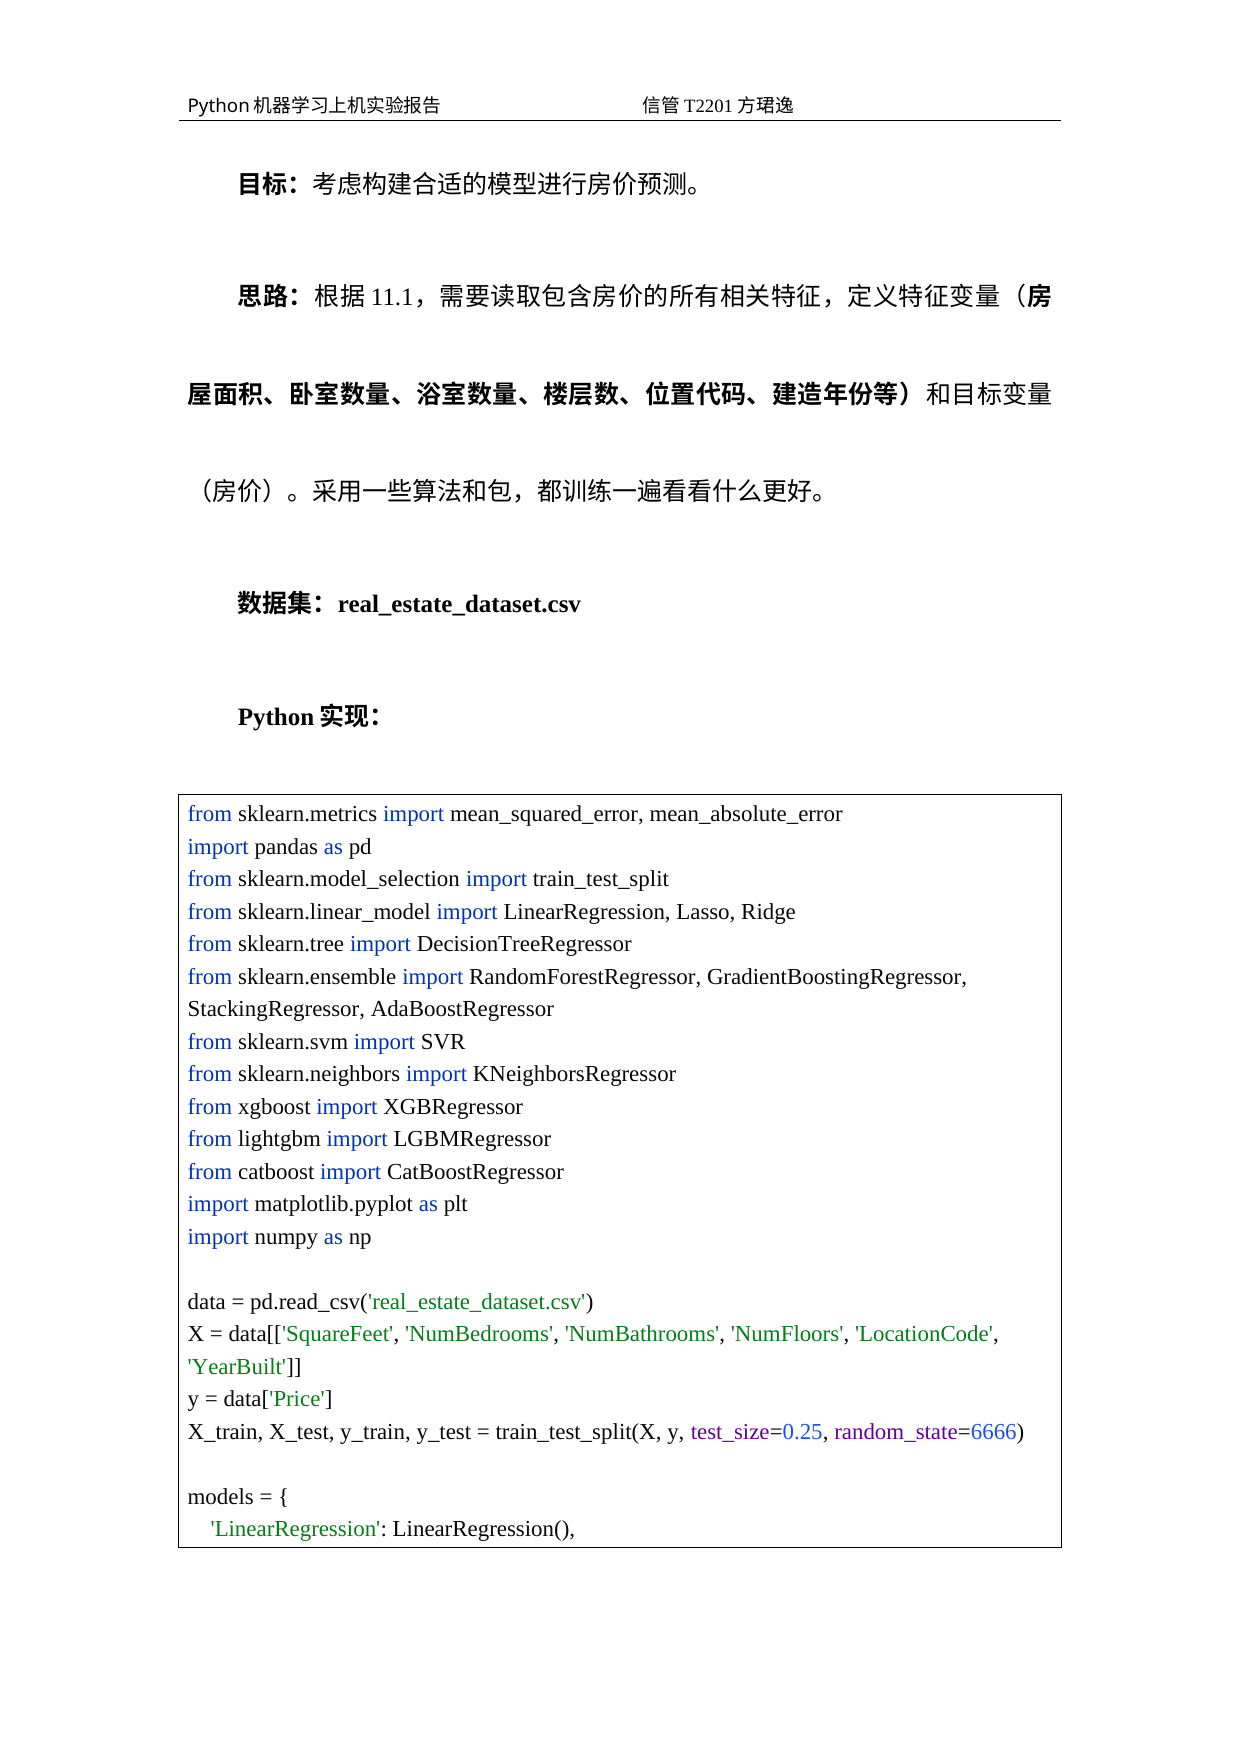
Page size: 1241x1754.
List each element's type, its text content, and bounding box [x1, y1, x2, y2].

list 思路：根据11.1，需要读取包含房价的所有相关特征，定义特征变量（房屋面积、卧室数量、浴室数量、楼层数、位置代码、建造年份等）和目标变量（房价）。采用一些算法和包，都训练一遍看看什么更好。 [187, 262, 1053, 522]
list Python实现： [187, 682, 1053, 747]
list 目标：考虑构建合适的模型进行房价预测。 [187, 150, 1053, 215]
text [179, 795, 1061, 1547]
list 数据集：real_estate_dataset.csv [187, 569, 1053, 634]
